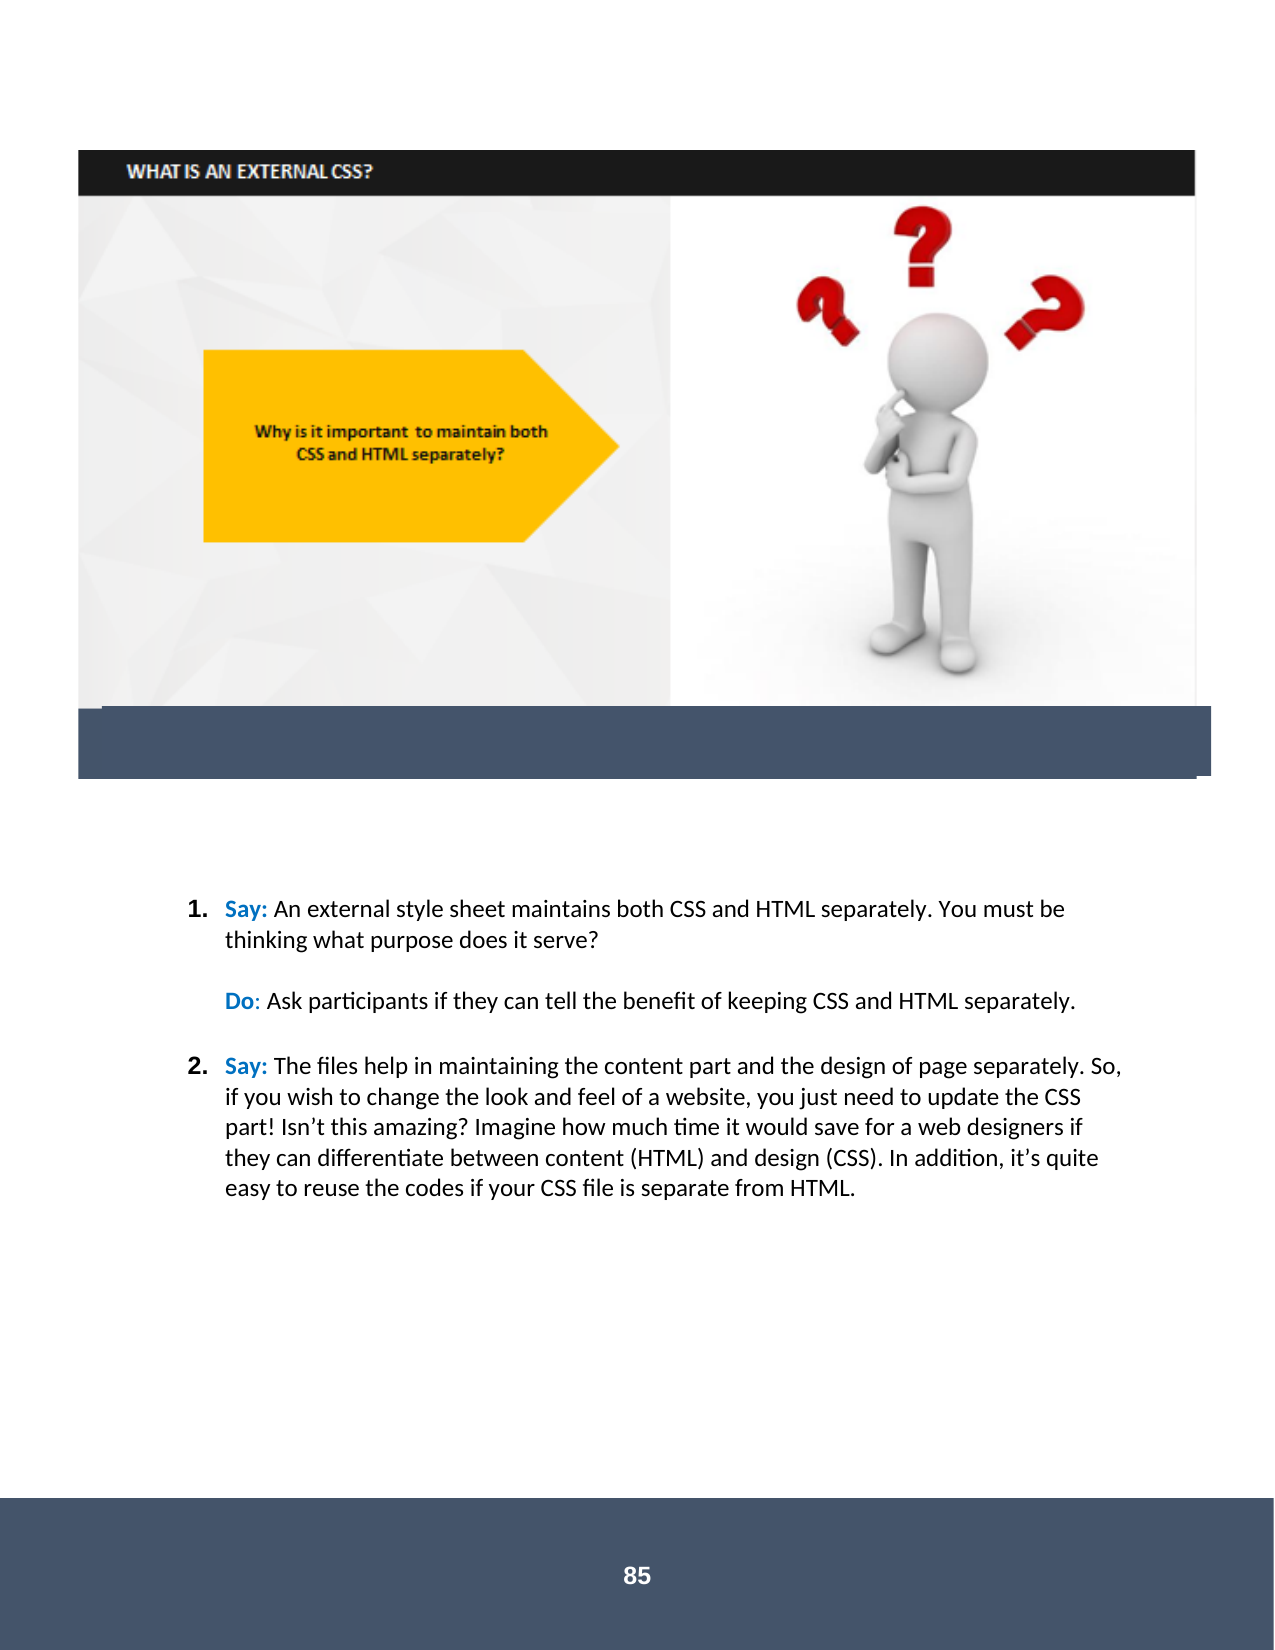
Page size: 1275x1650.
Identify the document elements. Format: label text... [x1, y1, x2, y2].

list Say: The files help in maintaining the content part and the design of page separately. So, if you wish to change the look and feel of a website, you just need to update the CSS part! Isn’t this amazing? Imagine how much time it would save for a web designers if they can differentiate between content (HTML) and design (CSS). In addition, it’s quite easy to reuse the codes if your CSS file is separate from HTML. [187, 1050, 1125, 1203]
picture [78, 150, 1212, 779]
list Say: An external style sheet maintains both CSS and HTML separately. You must be thinking what purpose does it serve? Do: Ask participants if they can tell the benefit of keeping CSS and HTML separately. [187, 893, 1125, 1015]
